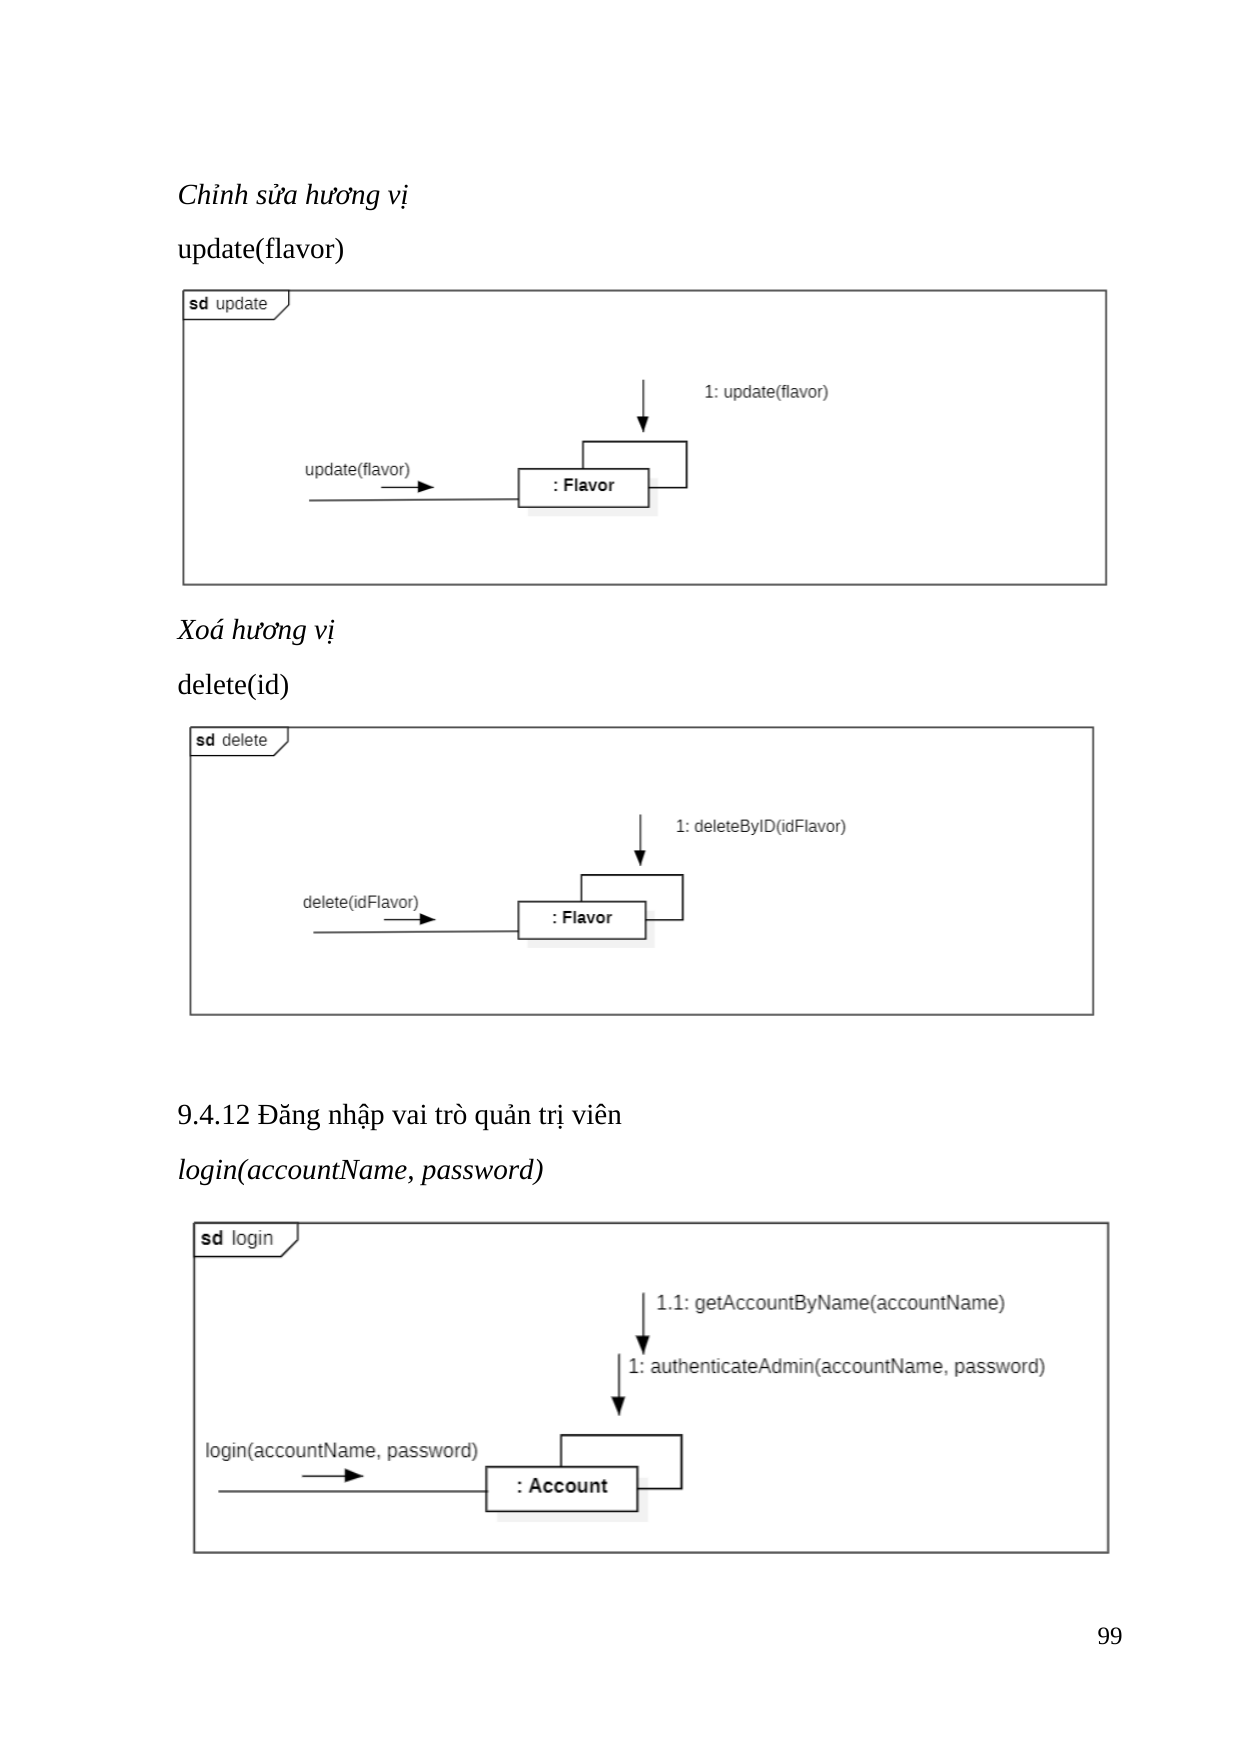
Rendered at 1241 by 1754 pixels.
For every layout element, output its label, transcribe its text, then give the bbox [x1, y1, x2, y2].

picture [177, 1202, 1123, 1566]
subtitle update(flavor) [177, 232, 1122, 265]
subtitle login(accountName, password) [177, 1152, 1122, 1185]
subtitle Xoá hương vị [177, 612, 1122, 646]
picture [177, 282, 1123, 594]
subtitle Chỉnh sửa hương vị [177, 177, 1122, 211]
subtitle delete(id) [177, 667, 1122, 700]
subtitle 9.4.12 Đăng nhập vai trò quản trị viên [177, 1097, 1122, 1131]
picture [177, 717, 1123, 1029]
